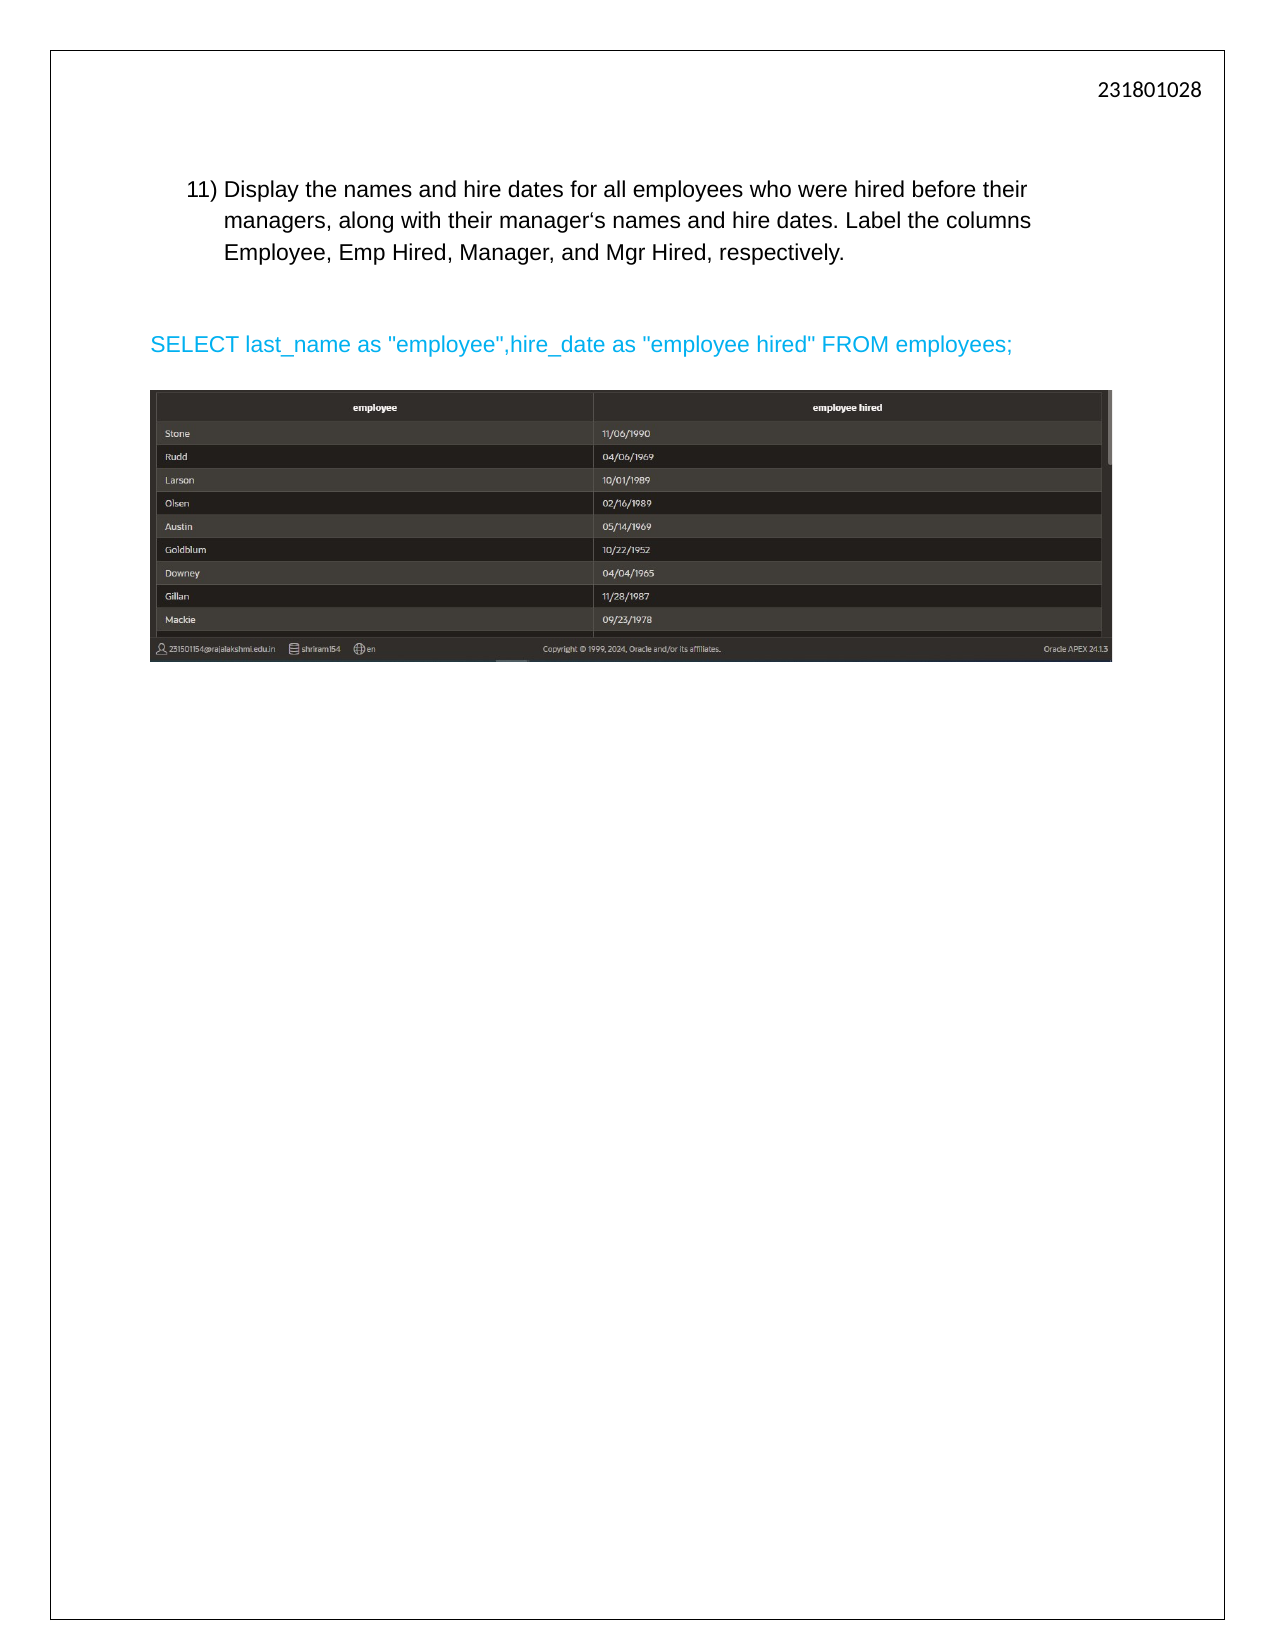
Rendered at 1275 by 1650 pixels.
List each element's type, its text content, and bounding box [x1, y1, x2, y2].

list Display the names and hire dates for all employees who were hired before their managers, along with their manager‘s names and hire dates. Label the columns Employee, Emp Hired, Manager, and Mgr Hired, respectively. [186, 176, 1129, 265]
picture [150, 390, 1113, 662]
text SELECT last_name as "employee",hire_date as "employee hired" FROM employees; [150, 331, 1154, 357]
